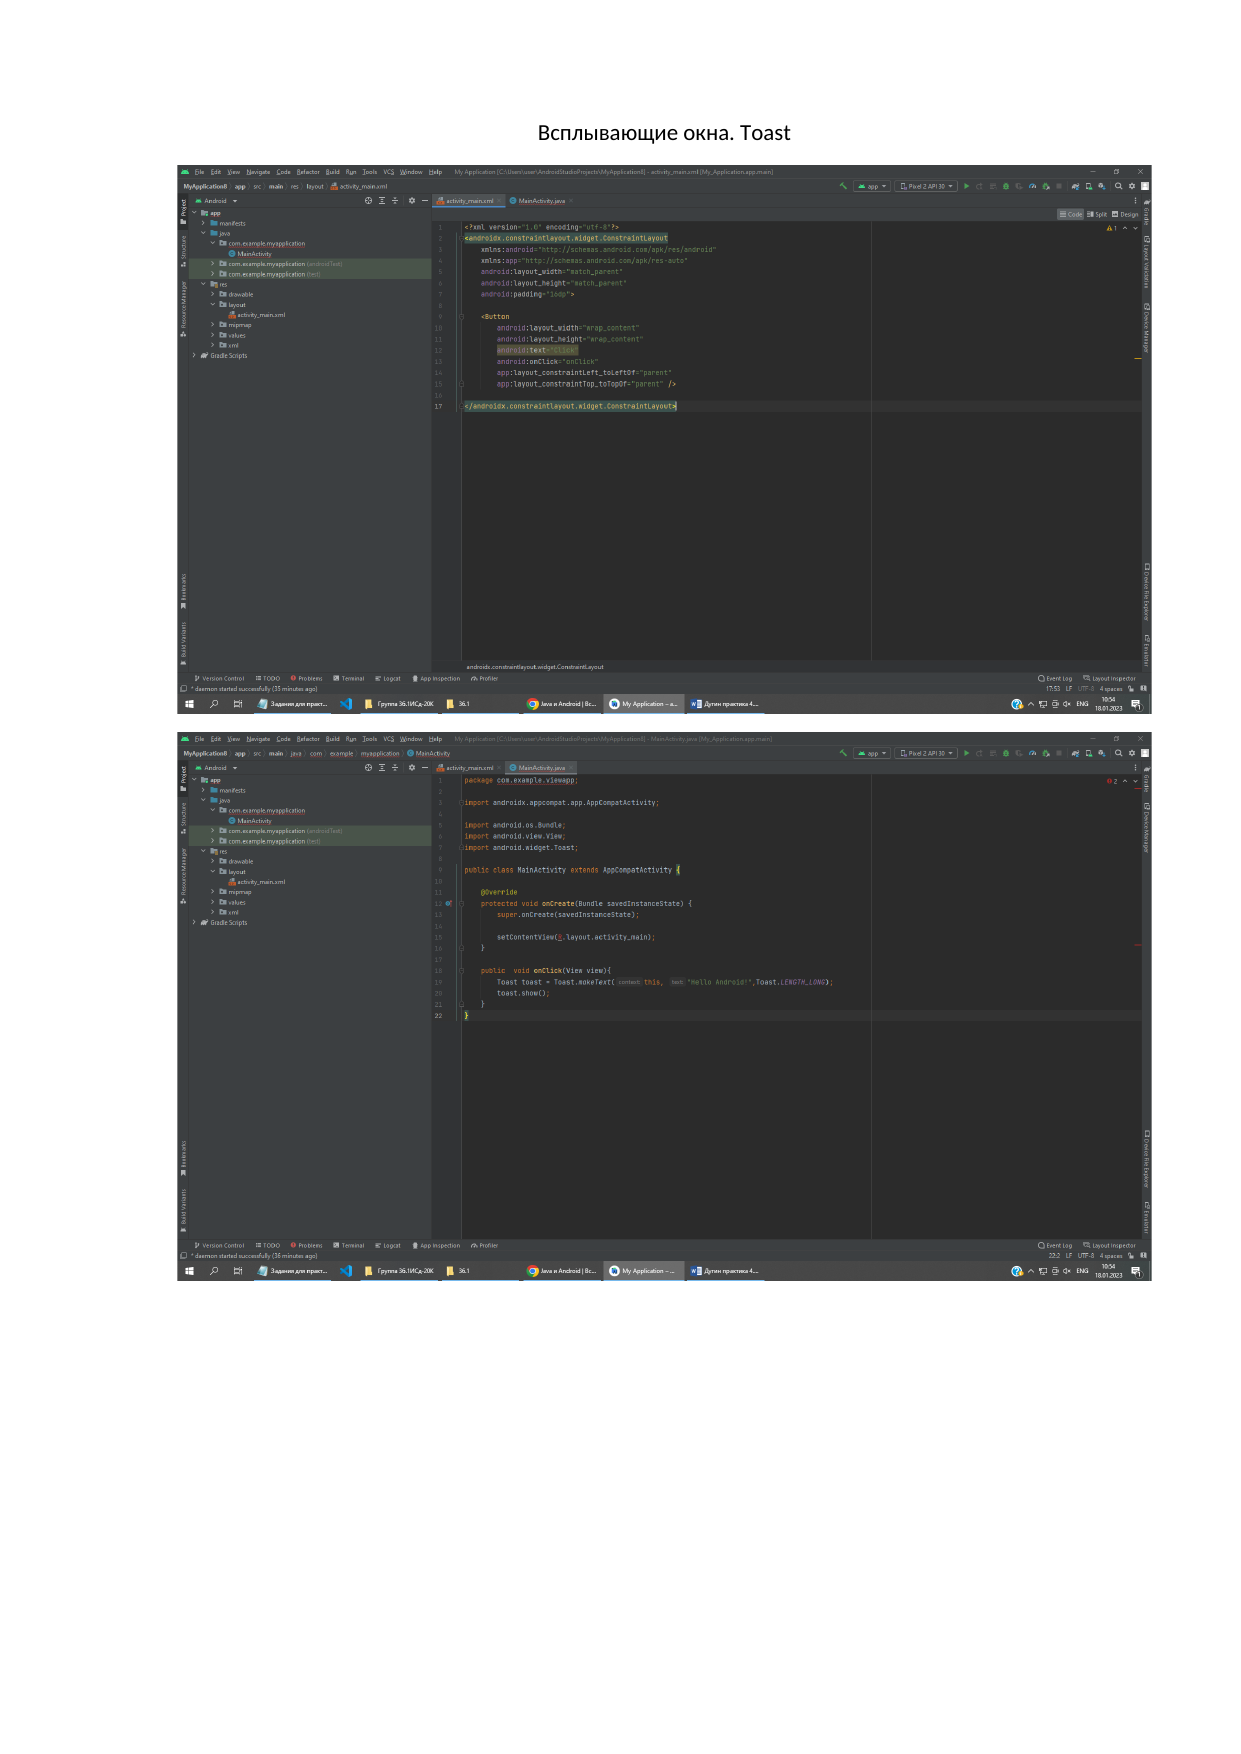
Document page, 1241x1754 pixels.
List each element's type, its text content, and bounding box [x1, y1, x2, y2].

text Всплывающие окна. Toast [177, 118, 1152, 146]
picture [177, 165, 1152, 714]
picture [177, 732, 1152, 1281]
